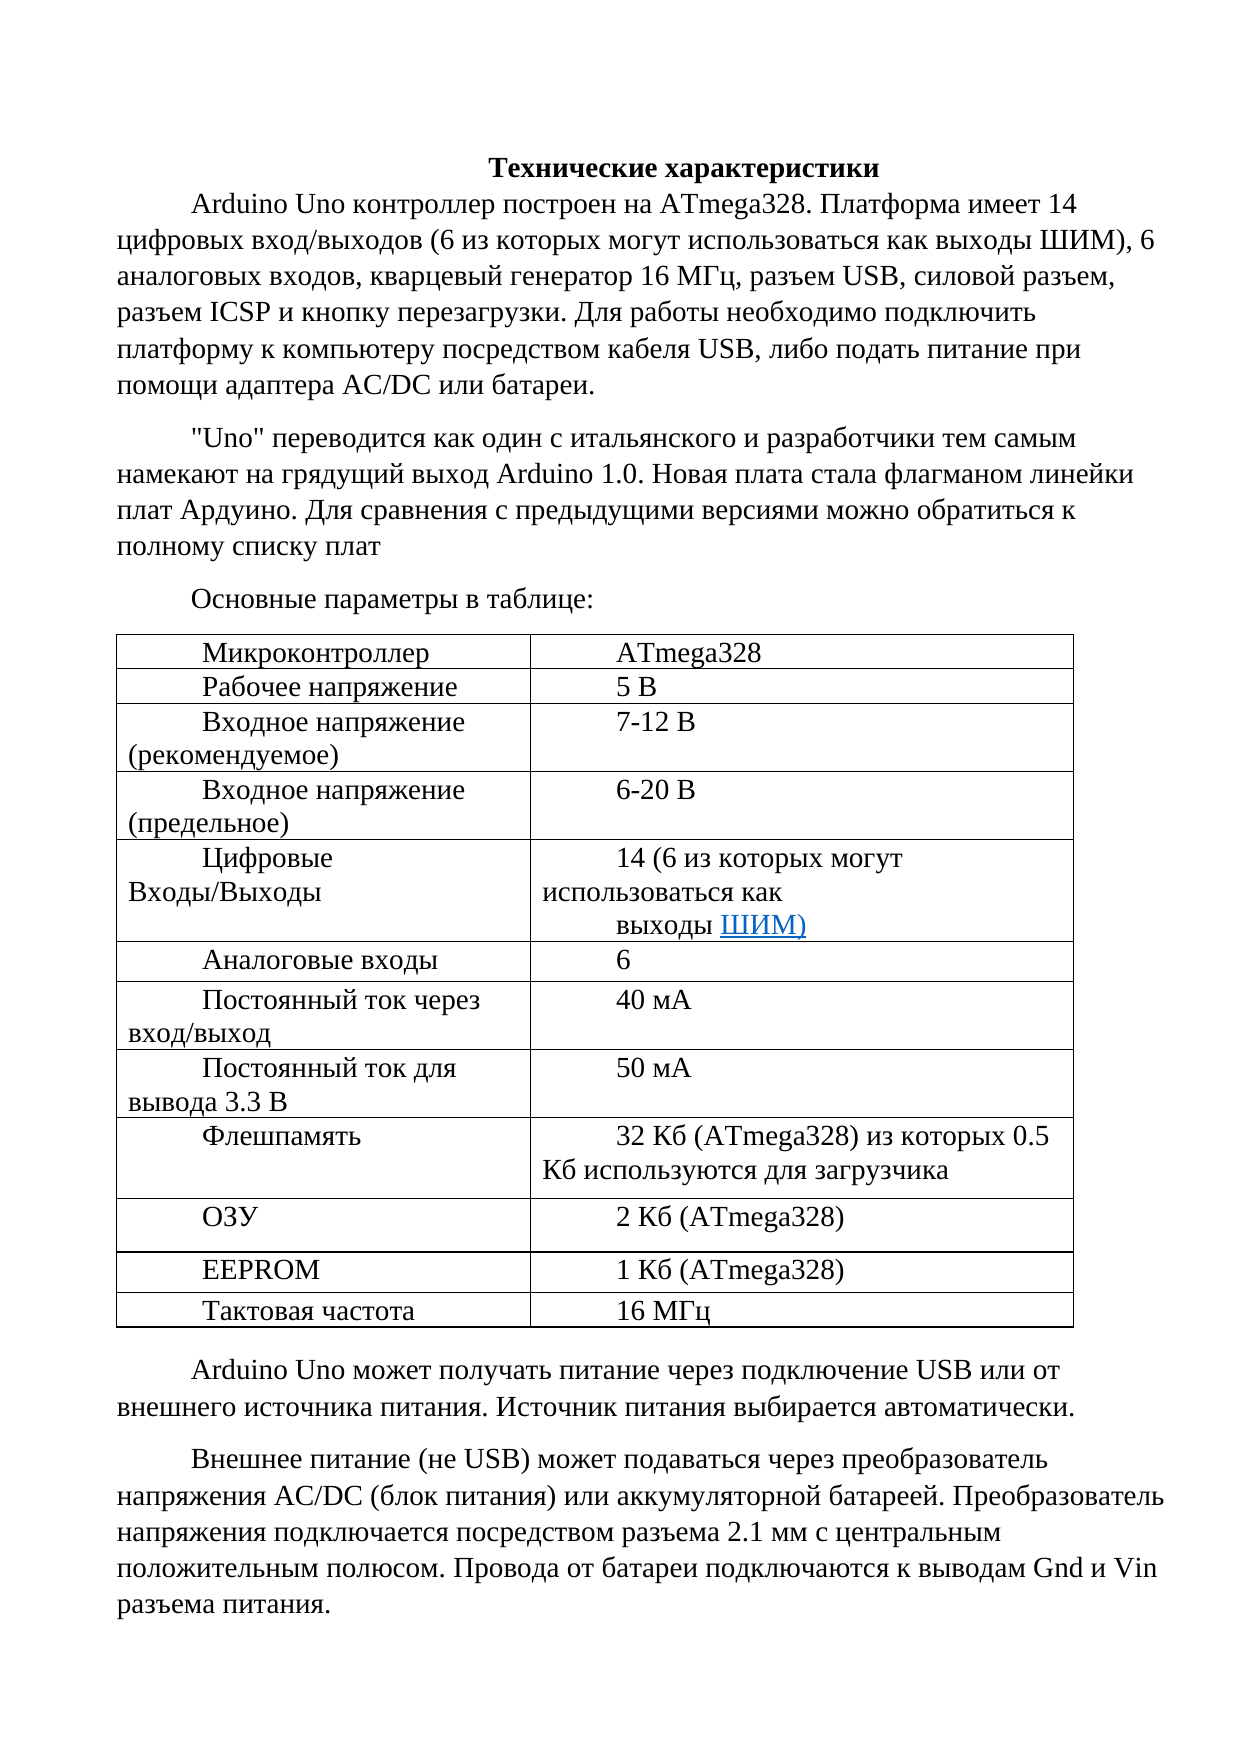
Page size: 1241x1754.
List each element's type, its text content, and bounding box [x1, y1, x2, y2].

table_cell 6-20 В [531, 772, 1073, 839]
table_cell Рабочее напряжение [117, 669, 530, 703]
text Arduino Uno может получать питание через подключение USB или от внешнего источника питания. Источник питания выбирается автоматически. [117, 1352, 1177, 1422]
table_cell Постоянный ток через вход/выход [117, 982, 530, 1049]
table_cell Постоянный ток для вывода 3.3 В [117, 1050, 530, 1117]
table_cell Флешпамять [117, 1118, 530, 1198]
table_cell Тактовая частота [117, 1293, 530, 1326]
table_cell 7-12 В [531, 704, 1073, 771]
table_cell 1 Кб (ATmega328) [531, 1253, 1073, 1292]
table_cell 32 Кб (ATmega328) из которых 0.5 Кб используются для загрузчика [531, 1118, 1073, 1198]
table_cell Входное напряжение (предельное) [117, 772, 530, 839]
table_cell 40 мА [531, 982, 1073, 1049]
table_header Микроконтроллер [117, 635, 530, 668]
table_cell Цифровые Входы/Выходы [117, 840, 530, 941]
table_cell 16 МГц [531, 1293, 1073, 1326]
subtitle Технические характеристики [117, 150, 1177, 183]
table_cell 5 В [531, 669, 1073, 703]
text Arduino Uno контроллер построен на ATmega328. Платформа имеет 14 цифровых вход/выходов (6 из которых могут использоваться как выходы ШИМ), 6 аналоговых входов, кварцевый генератор 16 МГц, разъем USB, силовой разъем, разъем ICSP и кнопку перезагрузки. Для работы необходимо подключить платформу к компьютеру посредством кабеля USB, либо подать питание при помощи адаптера AC/DC или батареи. [117, 186, 1177, 400]
table_cell Входное напряжение (рекомендуемое) [117, 704, 530, 771]
table_header ATmega328 [531, 635, 1073, 668]
text Основные параметры в таблице: [117, 581, 1177, 614]
table_cell 50 мА [531, 1050, 1073, 1117]
table_cell 14 (6 из которых могут использоваться как выходы ШИМ) [531, 840, 1073, 941]
table_cell 2 Кб (ATmega328) [531, 1199, 1073, 1251]
text Внешнее питание (не USB) может подаваться через преобразователь напряжения AC/DC (блок питания) или аккумуляторной батареей. Преобразователь напряжения подключается посредством разъема 2.1 мм с центральным положительным полюсом. Провода от батареи подключаются к выводам Gnd и Vin разъема питания. [117, 1441, 1177, 1619]
table_cell EEPROM [117, 1253, 530, 1292]
table_cell 6 [531, 942, 1073, 981]
table_cell ОЗУ [117, 1199, 530, 1251]
table_cell Аналоговые входы [117, 942, 530, 981]
text "Uno" переводится как один с итальянского и разработчики тем самым намекают на грядущий выход Arduino 1.0. Новая плата стала флагманом линейки плат Ардуино. Для сравнения с предыдущими версиями можно обратиться к полному списку плат [117, 420, 1177, 562]
